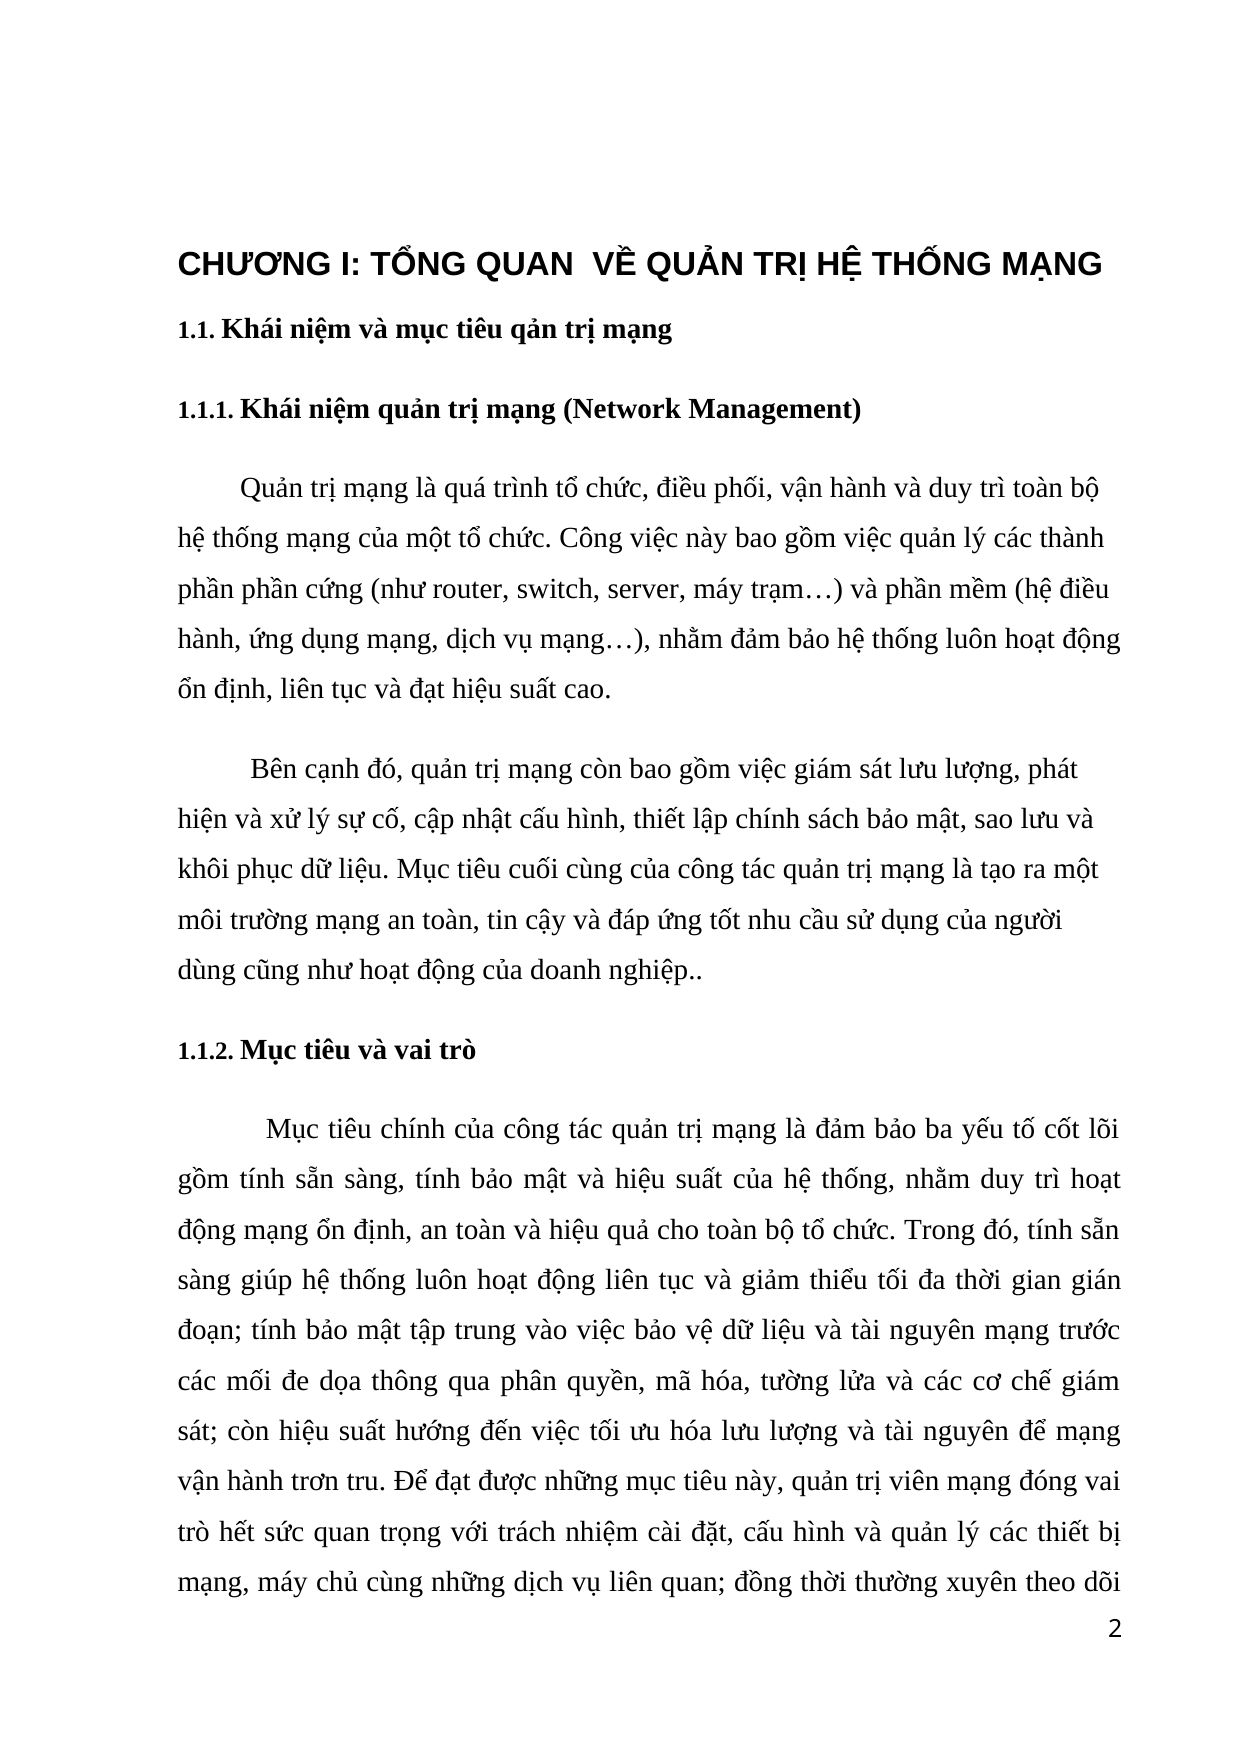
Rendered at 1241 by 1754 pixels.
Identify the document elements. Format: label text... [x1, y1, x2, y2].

text 1.1.2. Mục tiêu và vai trò [177, 1032, 1122, 1065]
text Bên cạnh đó, quản trị mạng còn bao gồm việc giám sát lưu lượng, phát hiện và xử lý sự cố, cập nhật cấu hình, thiết lập chính sách bảo mật, sao lưu và khôi phục dữ liệu. Mục tiêu cuối cùng của công tác quản trị mạng là tạo ra một môi trường mạng an toàn, tin cậy và đáp ứng tốt nhu cầu sử dụng của người dùng cũng như hoạt động của doanh nghiệp.. [177, 751, 1122, 986]
text Quản trị mạng là quá trình tổ chức, điều phối, vận hành và duy trì toàn bộ hệ thống mạng của một tổ chức. Công việc này bao gồm việc quản lý các thành phần phần cứng (như router, switch, server, máy trạm…) và phần mềm (hệ điều hành, ứng dụng mạng, dịch vụ mạng…), nhằm đảm bảo hệ thống luôn hoạt động ổn định, liên tục và đạt hiệu suất cao. [177, 470, 1122, 705]
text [177, 1111, 1122, 1598]
text 1.1.1. Khái niệm quản trị mạng (Network Management) [177, 391, 1122, 424]
text 1.1. Khái niệm và mục tiêu qản trị mạng [177, 311, 1122, 345]
subtitle CHƯƠNG I: TỔNG QUAN VỀ QUẢN TRỊ HỆ THỐNG MẠNG [177, 244, 1122, 282]
